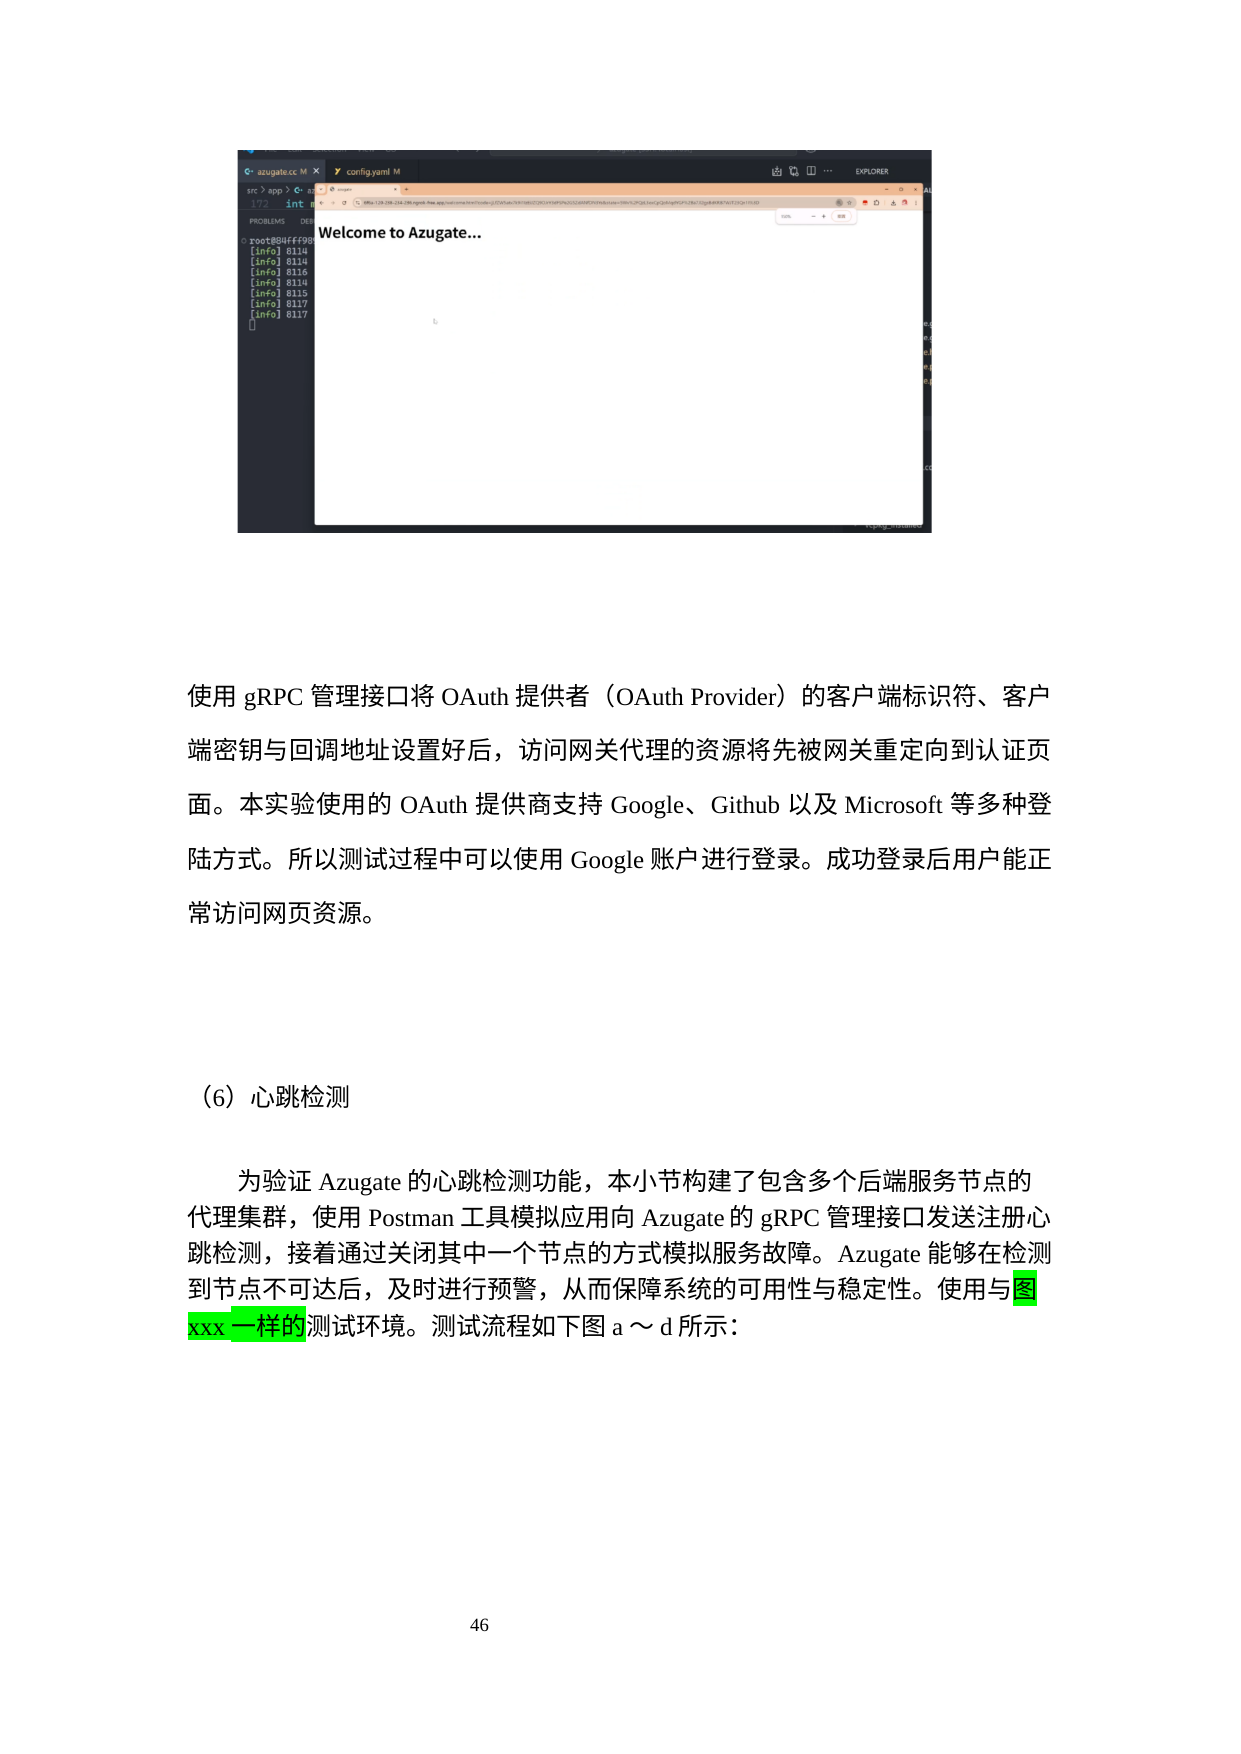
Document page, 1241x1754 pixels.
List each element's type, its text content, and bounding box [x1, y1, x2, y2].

picture [237, 150, 932, 533]
text 为验证 Azugate 的心跳检测功能，本小节构建了包含多个后端服务节点的代理集群，使用 Postman 工具模拟应用向 Azugate的 gRPC 管理接口发送注册心跳检测，接着通过关闭其中一个节点的方式模拟服务故障。Azugate 能够在检测到节点不可达后，及时进行预警，从而保障系统的可用性与稳定性。使用与图 xxx 一样的测试环境。测试流程如下图 a ～ d 所示： [187, 1161, 1053, 1342]
text 使用 gRPC 管理接口将 OAuth 提供者（OAuth Provider）的客户端标识符、客户端密钥与回调地址设置好后，访问网关代理的资源将先被网关重定向到认证页面。本实验使用的 OAuth 提供商支持 Google、Github 以及Microsoft 等多种登陆方式。所以测试过程中可以使用 Google 账户进行登录。成功登录后用户能正常访问网页资源。 [187, 676, 1053, 930]
text （6）心跳检测 [187, 1077, 1053, 1114]
